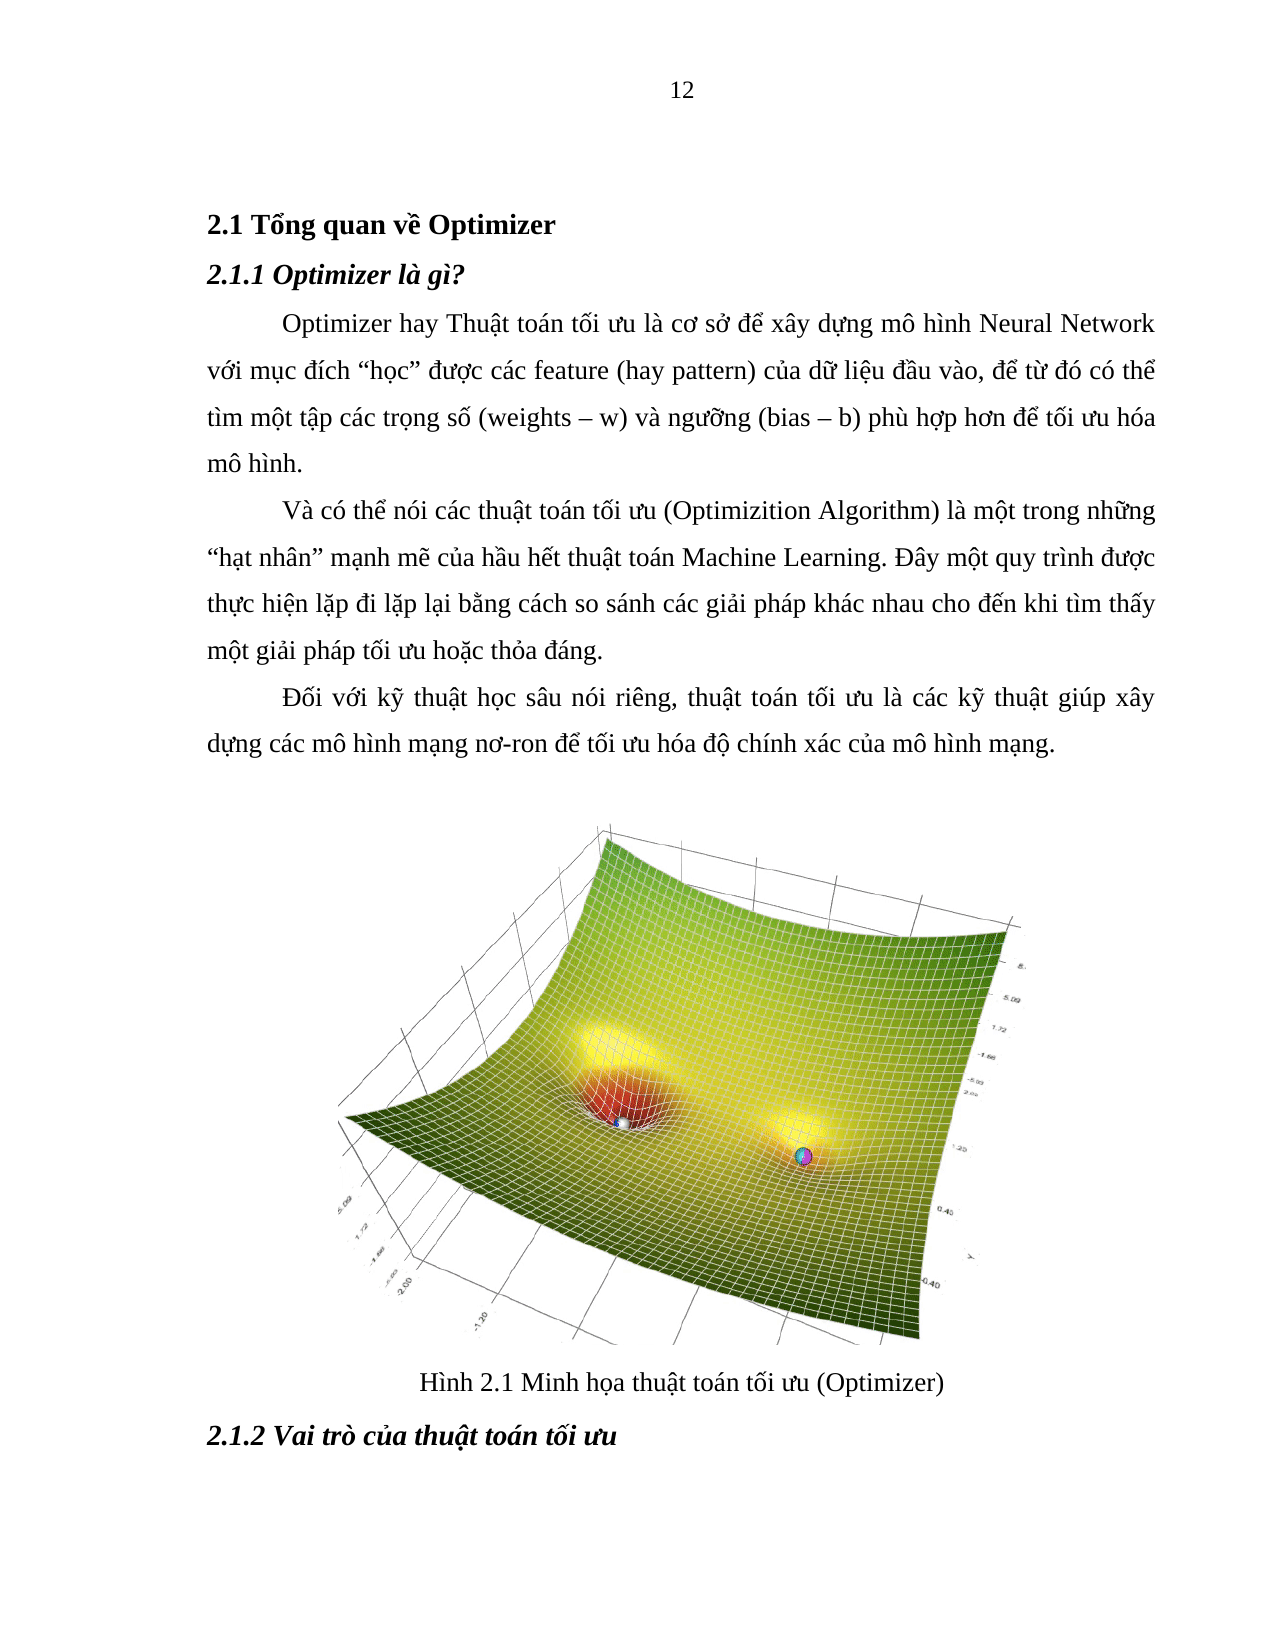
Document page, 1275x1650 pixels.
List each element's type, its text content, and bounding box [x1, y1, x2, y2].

text Và có thể nói các thuật toán tối ưu (Optimizition Algorithm) là một trong những “hạt nhân” mạnh mẽ của hầu hết thuật toán Machine Learning. Đây một quy trình được thực hiện lặp đi lặp lại bằng cách so sánh các giải pháp khác nhau cho đến khi tìm thấy một giải pháp tối ưu hoặc thỏa đáng. [207, 494, 1157, 665]
picture [338, 820, 1026, 1345]
text 2.1 Tổng quan về Optimizer [207, 207, 1157, 240]
text 2.1.2 Vai trò của thuật toán tối ưu [207, 1418, 1157, 1451]
text Optimizer hay Thuật toán tối ưu là cơ sở để xây dựng mô hình Neural Network với mục đích “học” được các feature (hay pattern) của dữ liệu đầu vào, để từ đó có thể tìm một tập các trọng số (weights – w) và ngưỡng (bias – b) phù hợp hơn để tối ưu hóa mô hình. [207, 307, 1157, 478]
text Hình 2.1 Minh họa thuật toán tối ưu (Optimizer) [207, 1366, 1157, 1397]
text Đối với kỹ thuật học sâu nói riêng, thuật toán tối ưu là các kỹ thuật giúp xây dựng các mô hình mạng nơ-ron để tối ưu hóa độ chính xác của mô hình mạng. [207, 681, 1157, 758]
text 2.1.1 Optimizer là gì? [207, 257, 1157, 291]
